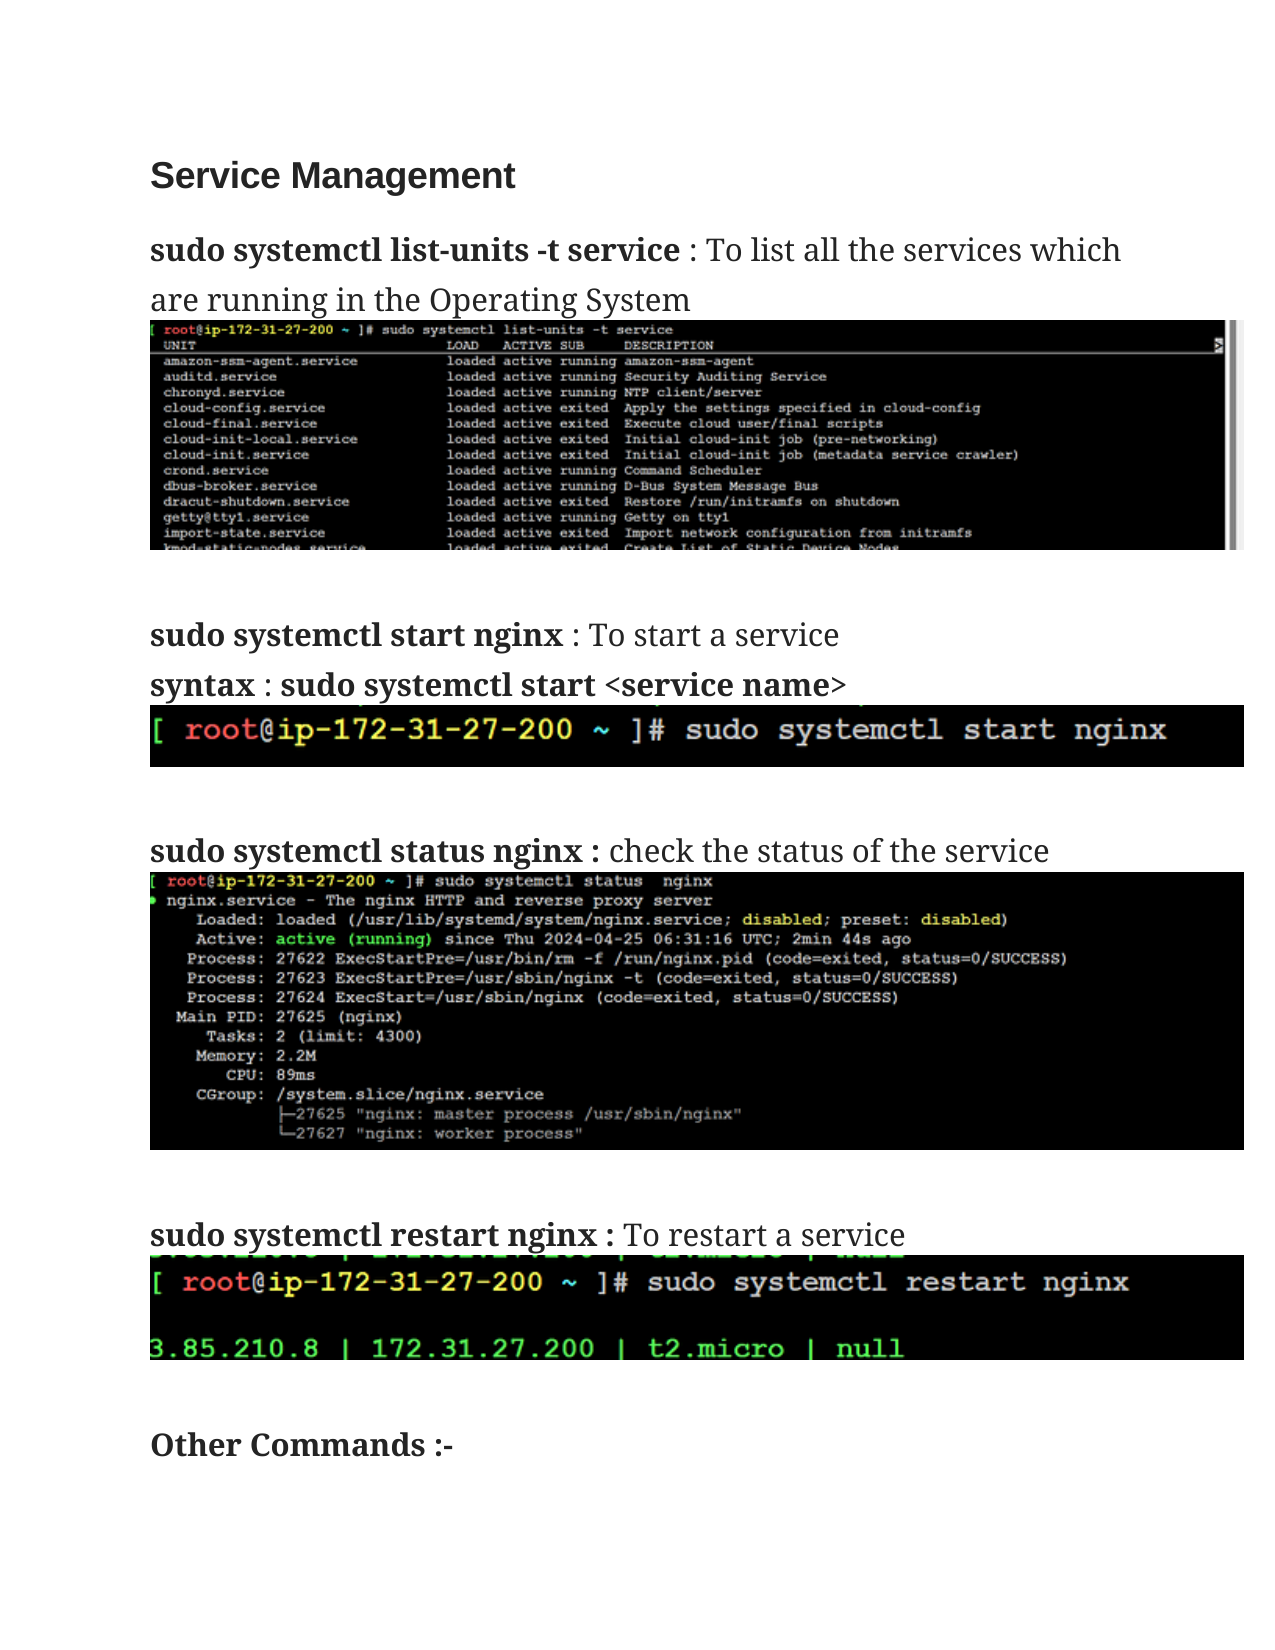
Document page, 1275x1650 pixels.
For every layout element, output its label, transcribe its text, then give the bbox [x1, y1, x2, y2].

text sudo systemctl start nginx : To start a service syntax : sudo systemctl start <service name> [150, 605, 1125, 705]
text Other Commands :- [150, 1416, 1125, 1466]
text sudo systemctl status nginx : check the status of the service [150, 822, 1125, 872]
subtitle Service Management [150, 150, 1125, 197]
picture [150, 705, 1244, 767]
picture [150, 1255, 1244, 1360]
text sudo systemctl list-units -t service : To list all the services which are running in the Operating System [150, 220, 1125, 320]
text sudo systemctl restart nginx : To restart a service [150, 1205, 1125, 1255]
picture [150, 872, 1244, 1150]
picture [150, 320, 1244, 550]
